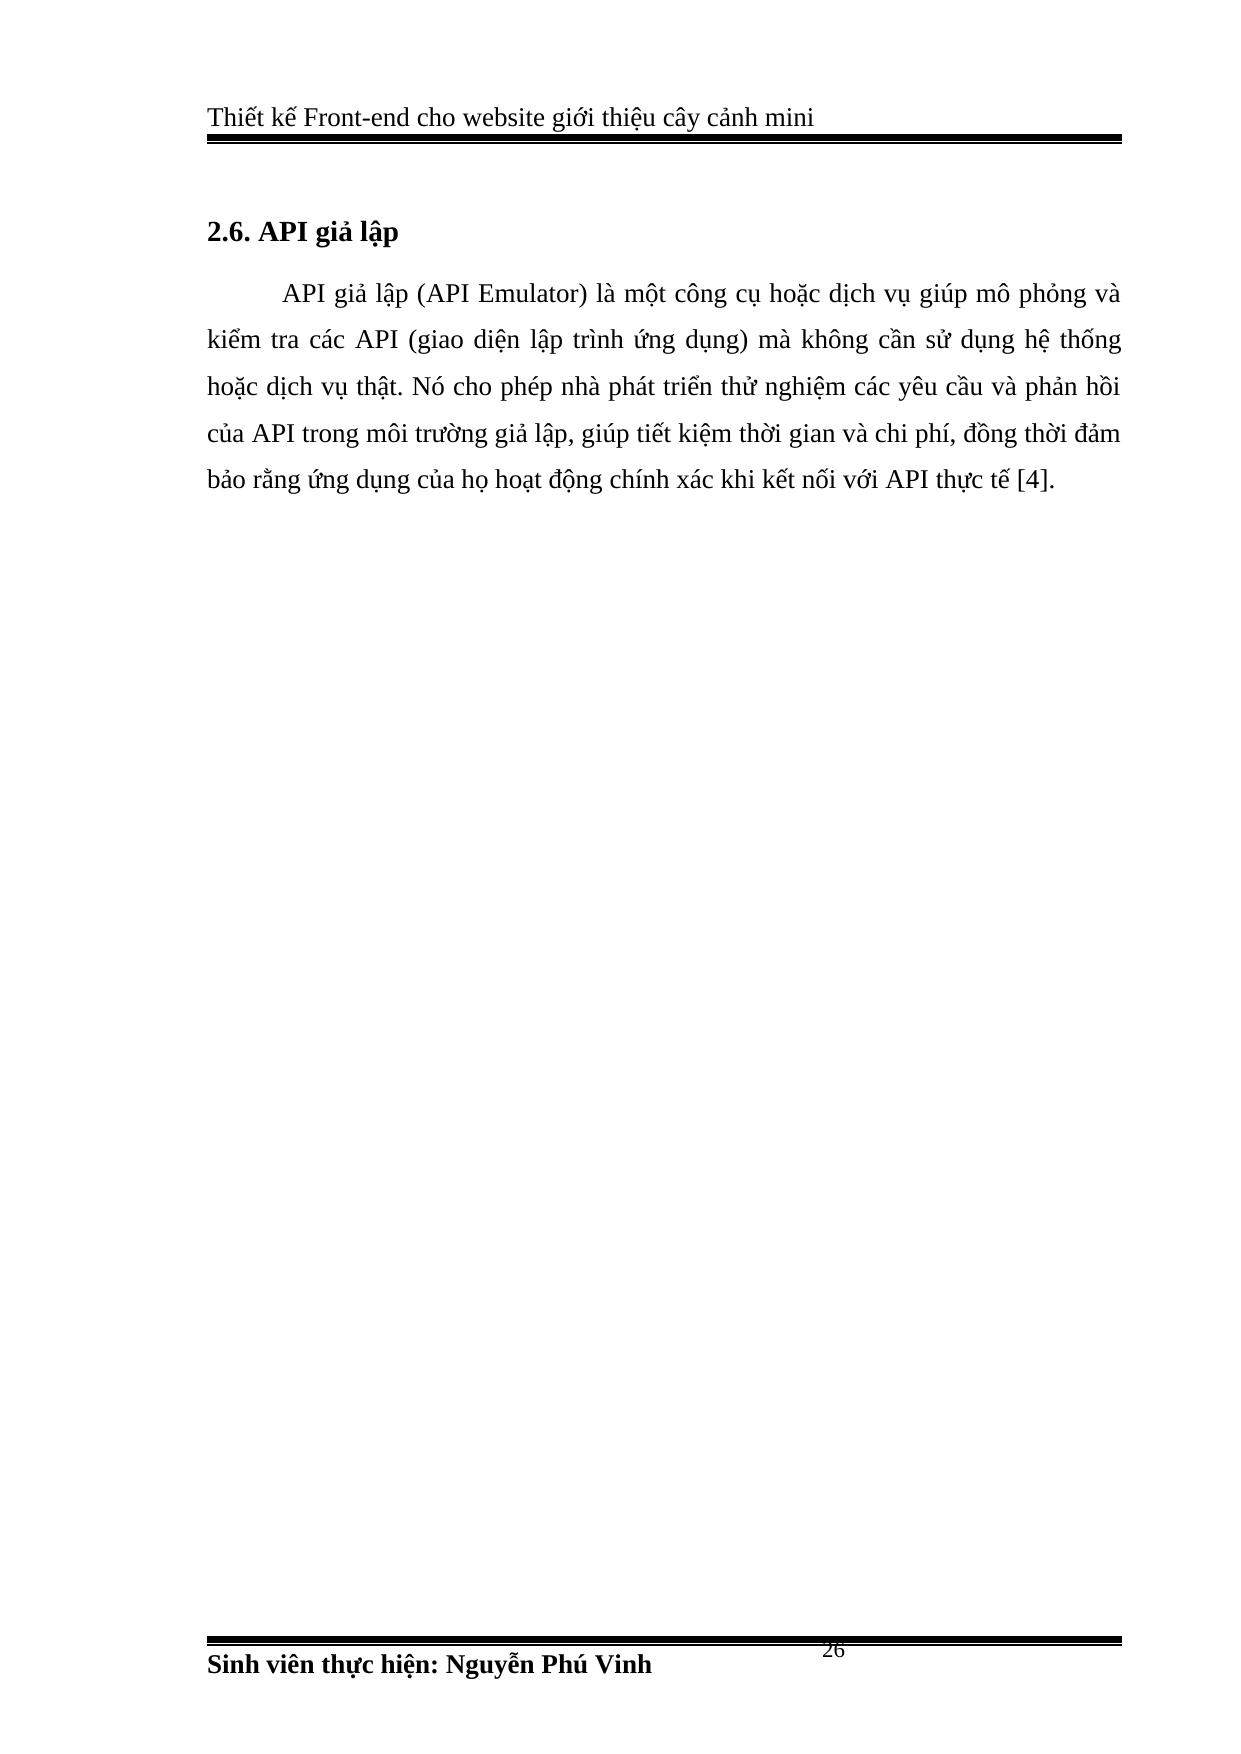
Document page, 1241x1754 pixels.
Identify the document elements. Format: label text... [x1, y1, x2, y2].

text API giả lập (API Emulator) là một công cụ hoặc dịch vụ giúp mô phỏng và kiểm tra các API (giao diện lập trình ứng dụng) mà không cần sử dụng hệ thống hoặc dịch vụ thật. Nó cho phép nhà phát triển thử nghiệm các yêu cầu và phản hồi của API trong môi trường giả lập, giúp tiết kiệm thời gian và chi phí, đồng thời đảm bảo rằng ứng dụng của họ hoạt động chính xác khi kết nối với API thực tế. [207, 277, 1122, 494]
subtitle API giả lập [207, 214, 1122, 247]
